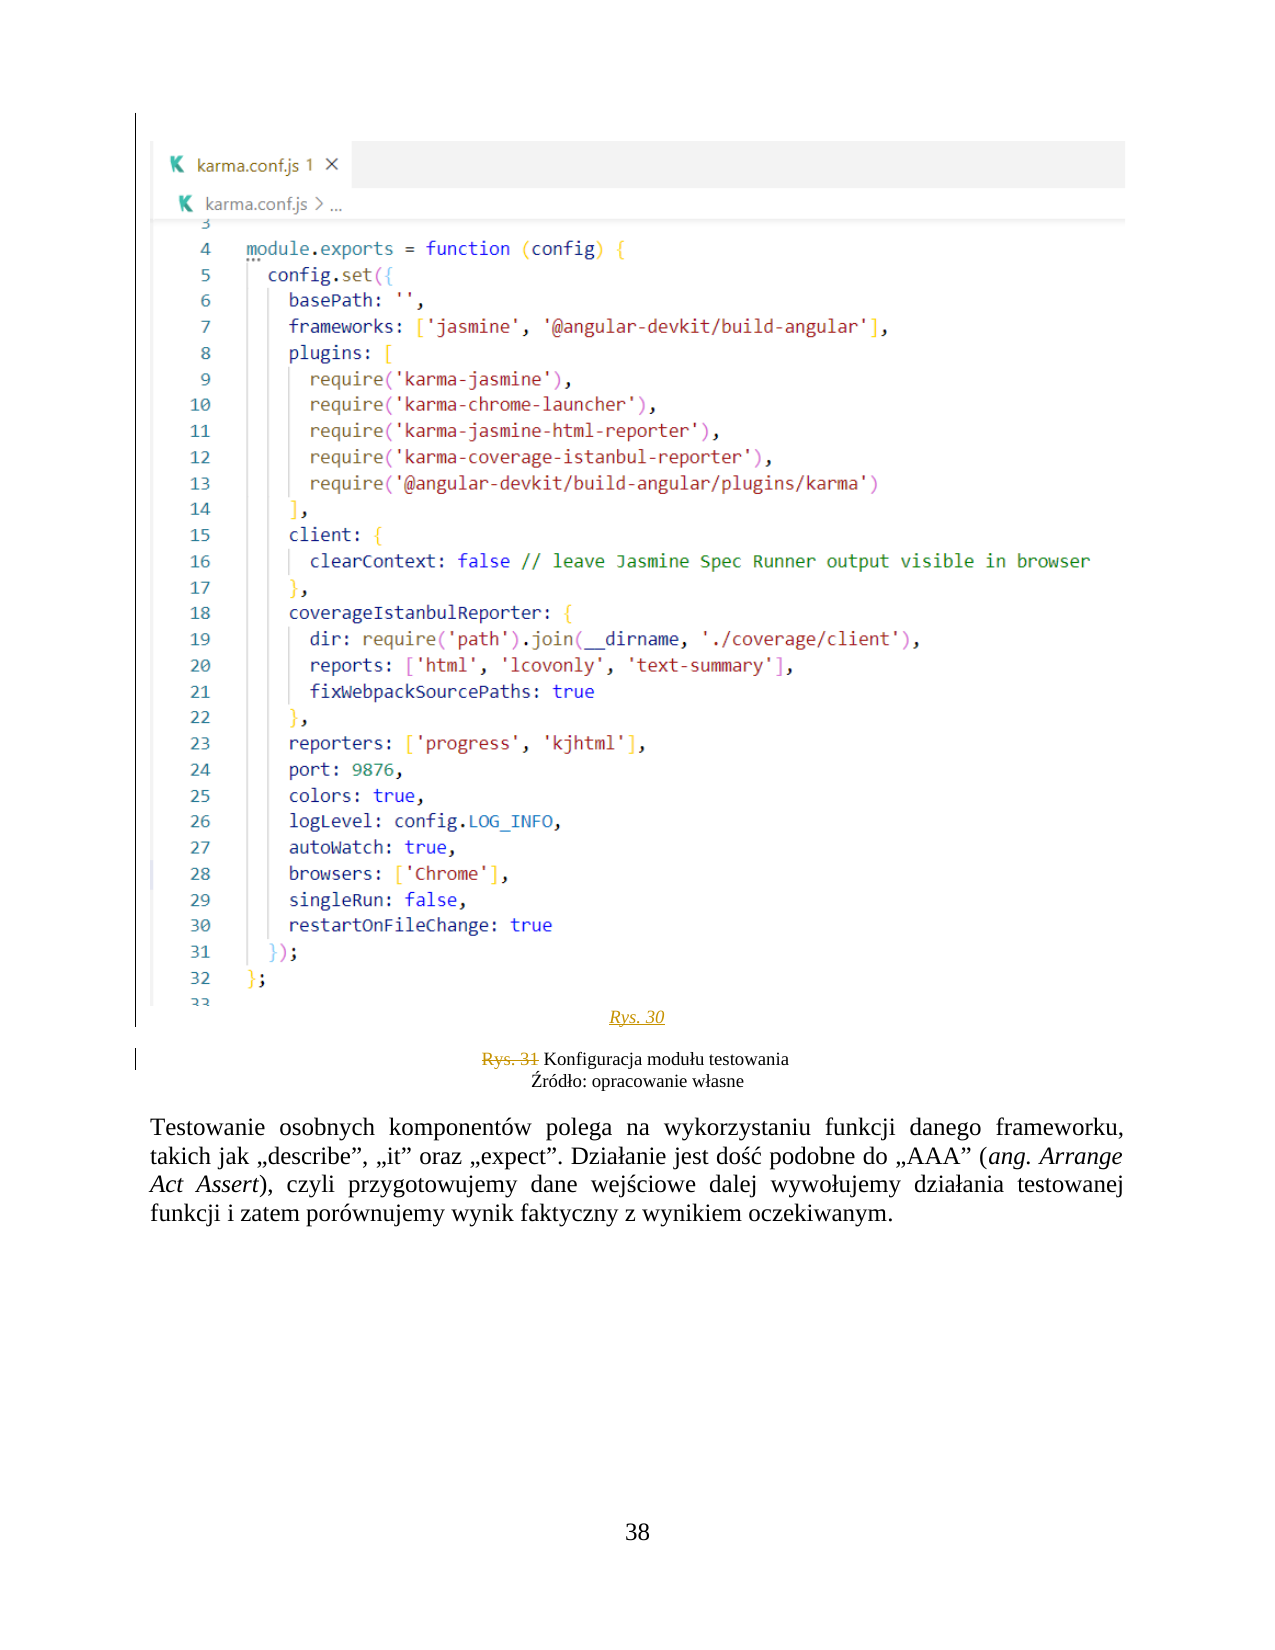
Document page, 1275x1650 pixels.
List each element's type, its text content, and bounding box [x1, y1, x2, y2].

text Testowanie osobnych komponentów polega na wykorzystaniu funkcji danego frameworku, takich jak „describe”, „it” oraz „expect”. Działanie jest dość podobne do „AAA” (ang. Arrange Act Assert), czyli przygotowujemy dane wejściowe dalej wywołujemy działania testowanej funkcji i zatem porównujemy wynik faktyczny z wynikiem oczekiwanym. [150, 1112, 1125, 1227]
picture [150, 141, 1125, 1006]
text Konfiguracja modułu testowania Źródło: opracowanie własne [150, 1048, 1125, 1091]
